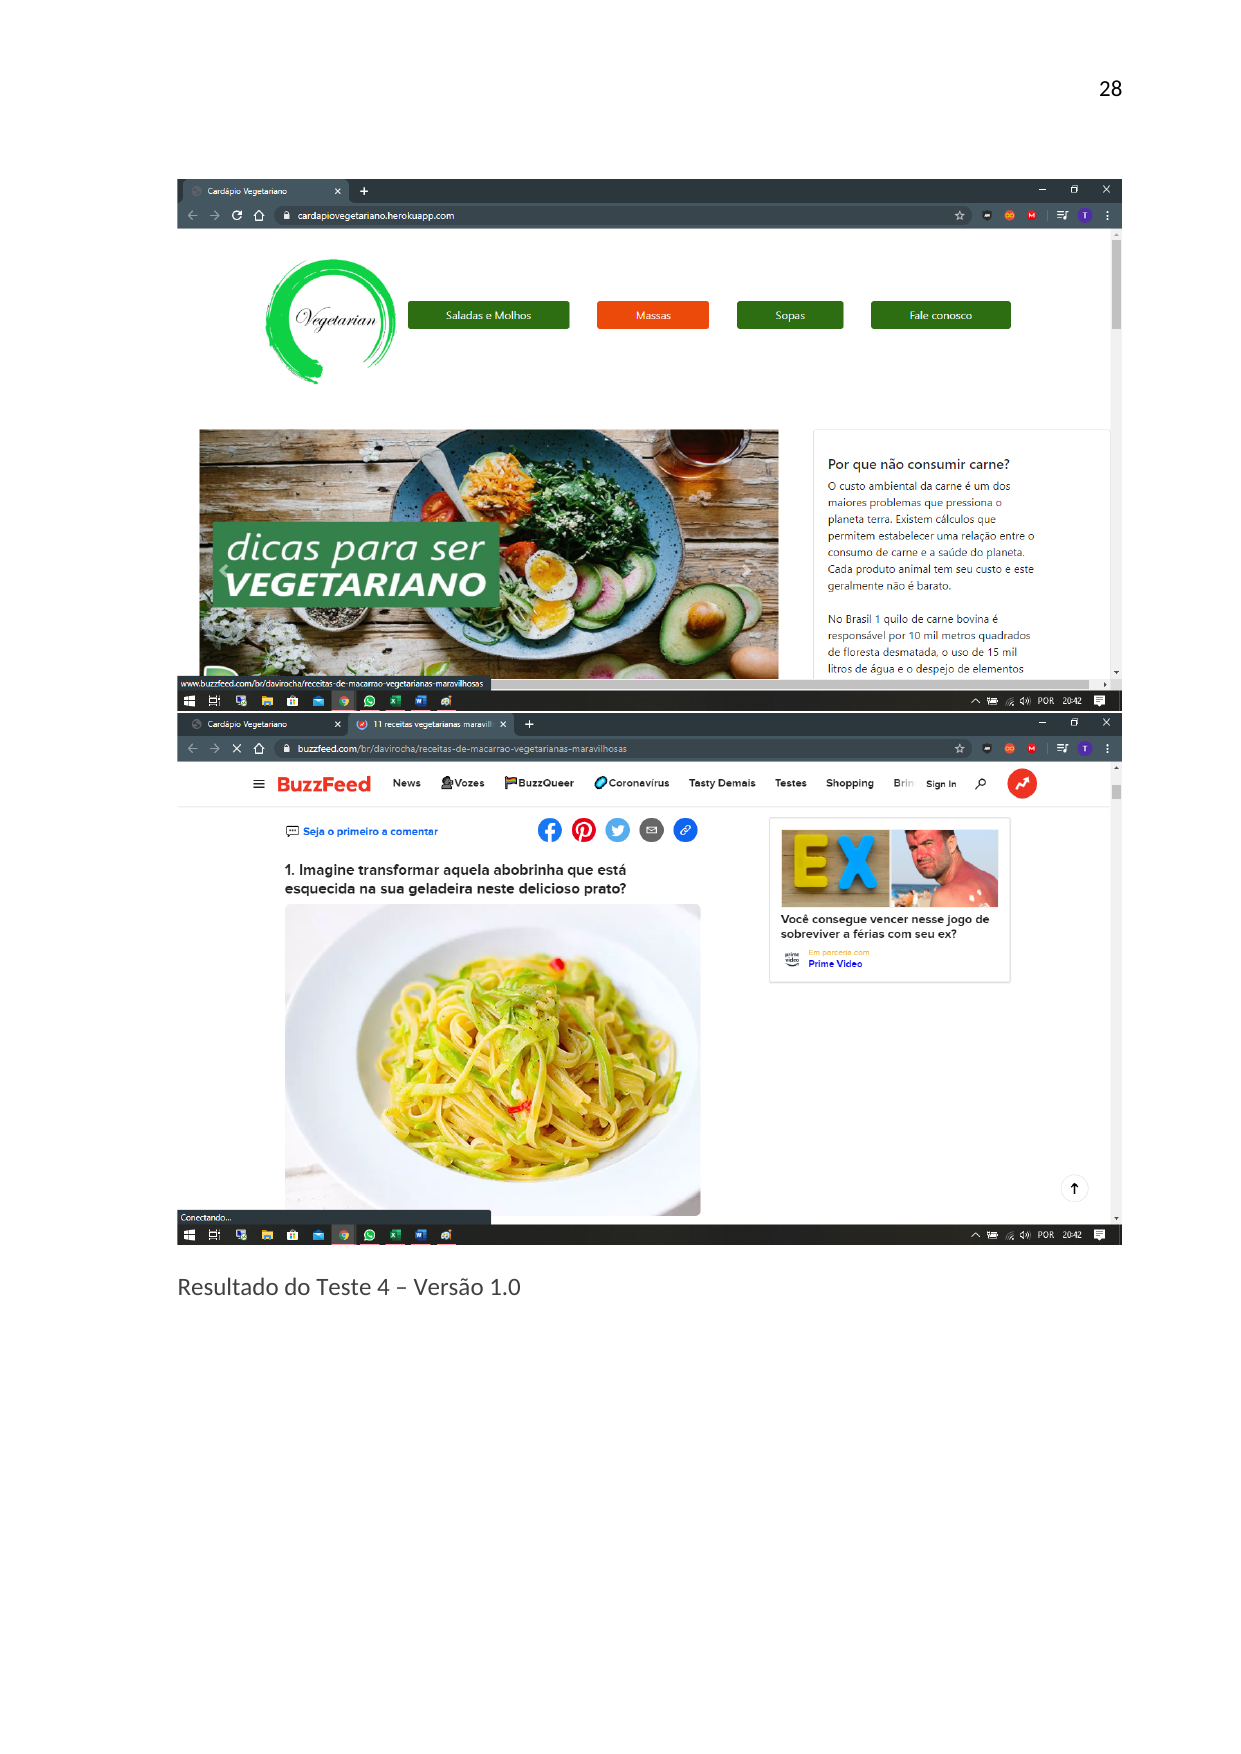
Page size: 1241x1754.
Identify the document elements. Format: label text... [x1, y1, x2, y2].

text Resultado do Teste 4 – Versão 1.0 [177, 1271, 1122, 1302]
picture [177, 713, 1122, 1245]
picture [177, 179, 1122, 711]
